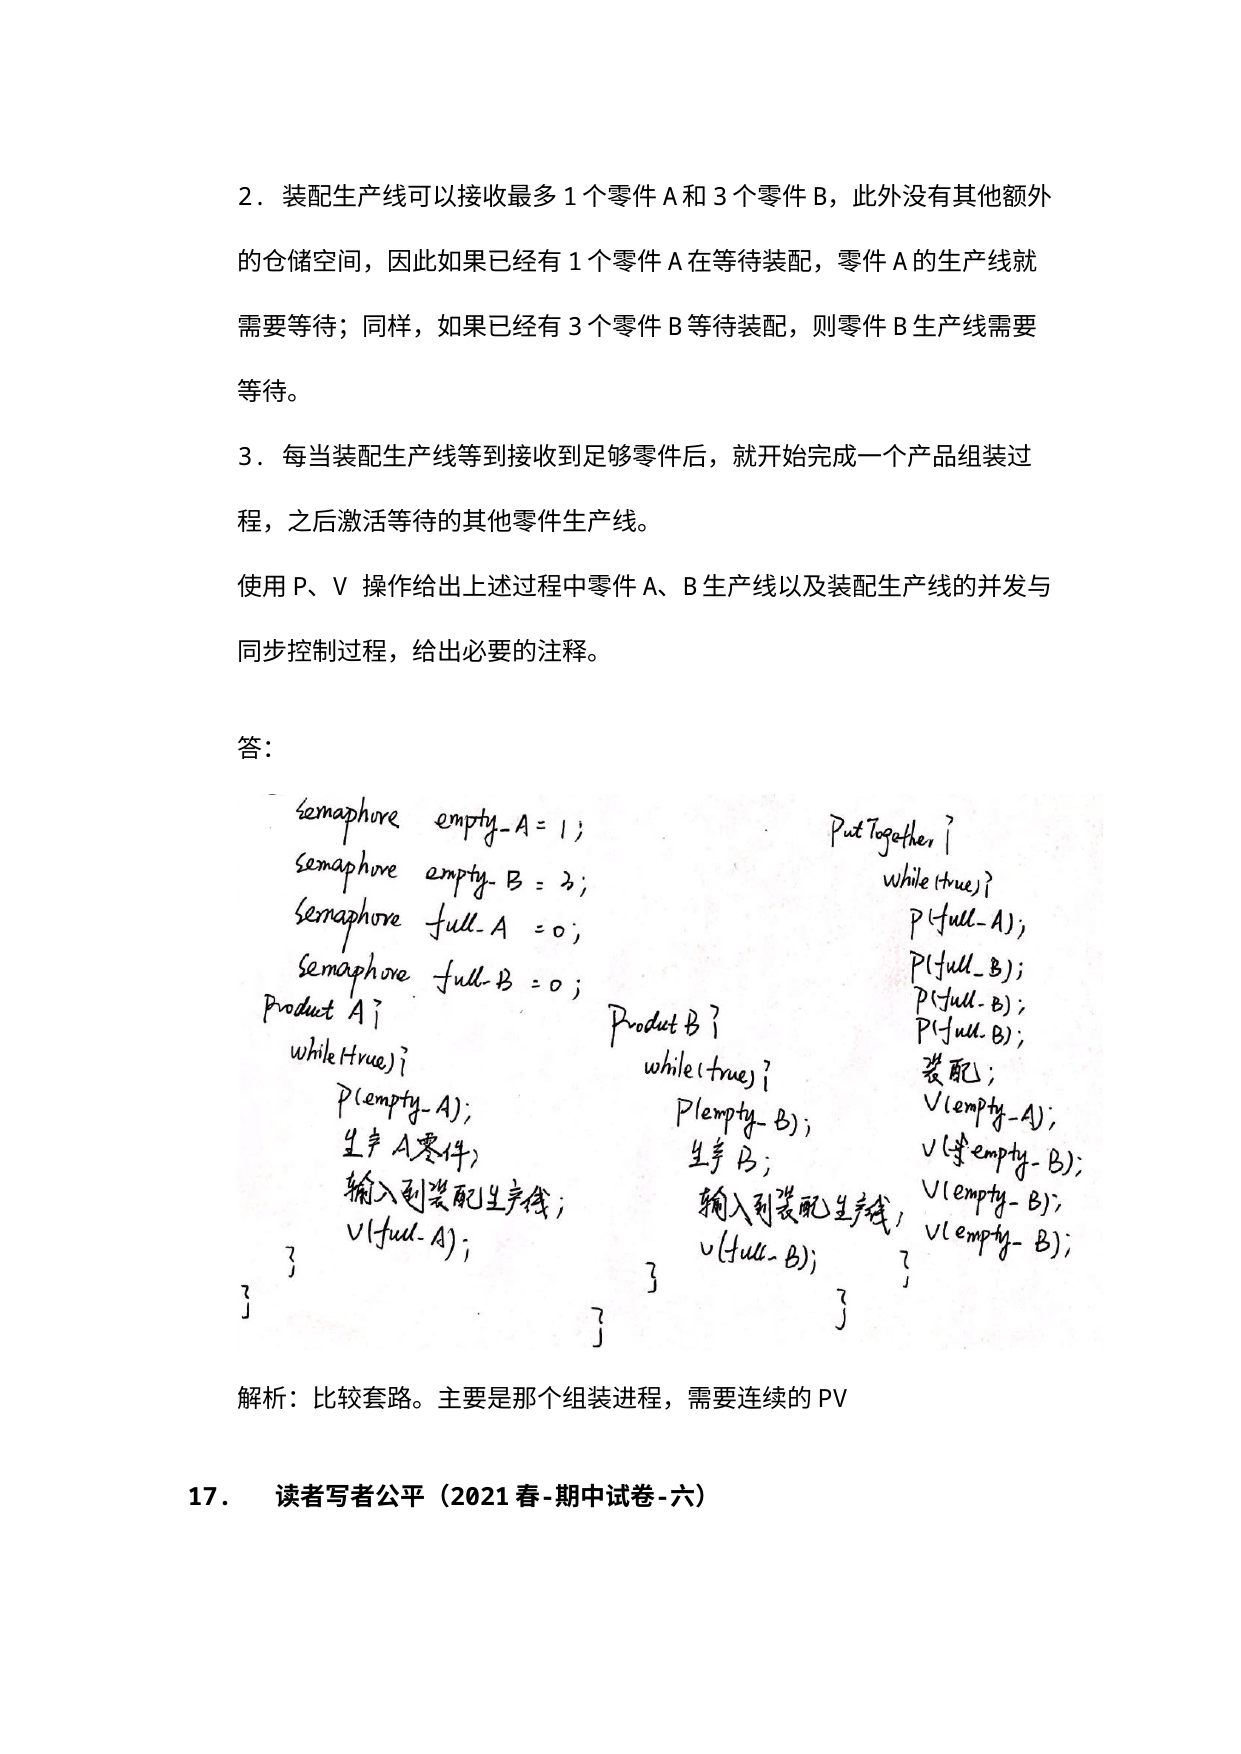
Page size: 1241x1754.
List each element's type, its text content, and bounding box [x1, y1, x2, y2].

text 3. 每当装配生产线等到接收到足够零件后，就开始完成一个产品组装过程，之后激活等待的其他零件生产线。 [237, 422, 1053, 552]
text 使用P、V 操作给出上述过程中零件A、B生产线以及装配生产线的并发与同步控制过程，给出必要的注释。 [237, 552, 1053, 682]
list 读者写者公平（2021春-期中试卷-六） [187, 1462, 1053, 1527]
text 2. 装配生产线可以接收最多1个零件A和3个零件B，此外没有其他额外的仓储空间，因此如果已经有1个零件A在等待装配，零件A的生产线就需要等待；同样，如果已经有3个零件B等待装配，则零件B生产线需要等待。 [237, 162, 1053, 422]
text 答： [237, 714, 1053, 779]
text 解析：比较套路。主要是那个组装进程，需要连续的PV [237, 1364, 1053, 1429]
picture [237, 794, 1103, 1350]
